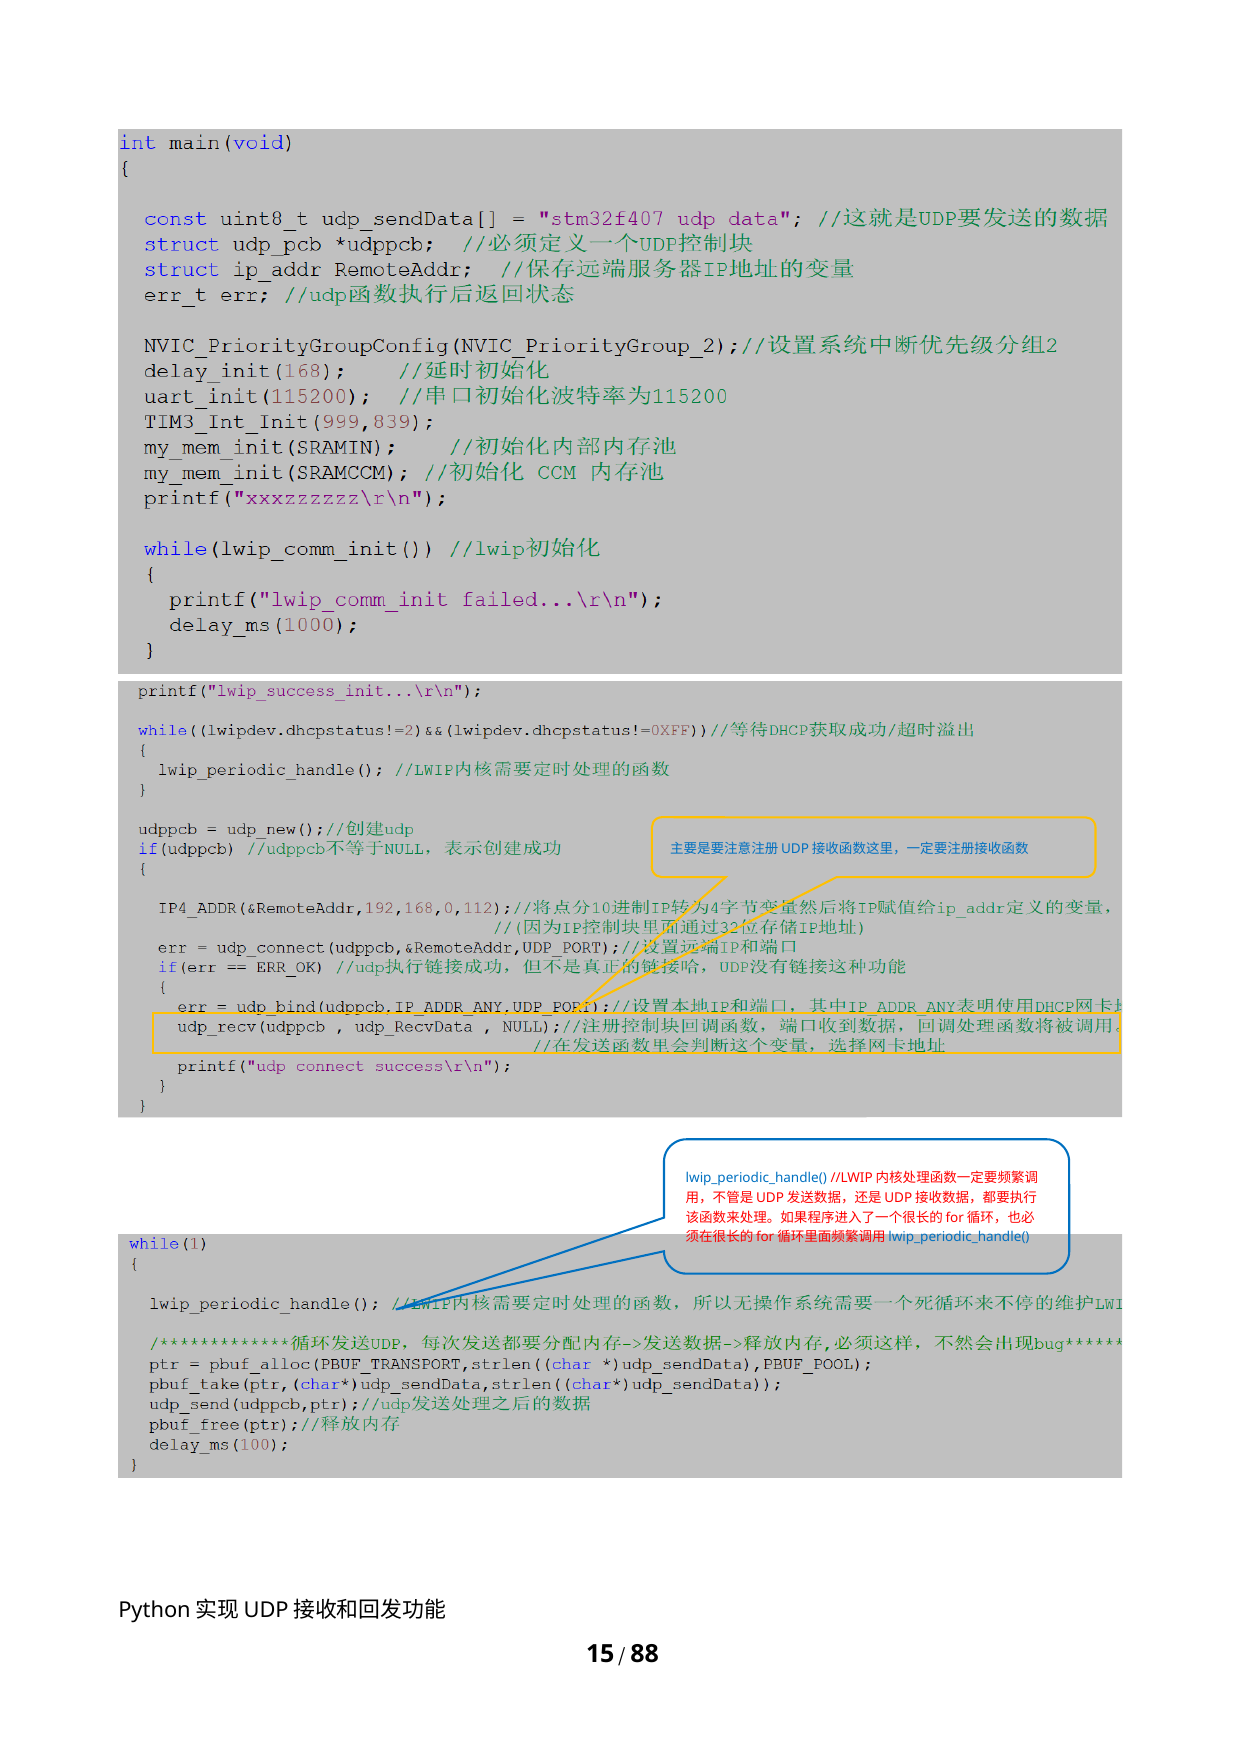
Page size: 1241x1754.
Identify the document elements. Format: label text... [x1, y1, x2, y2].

picture [430, 1234, 1068, 1300]
picture [118, 129, 1123, 674]
picture [118, 1234, 1123, 1478]
text Python实现UDP接收和回发功能 [118, 1592, 1122, 1624]
picture [118, 681, 1123, 1118]
